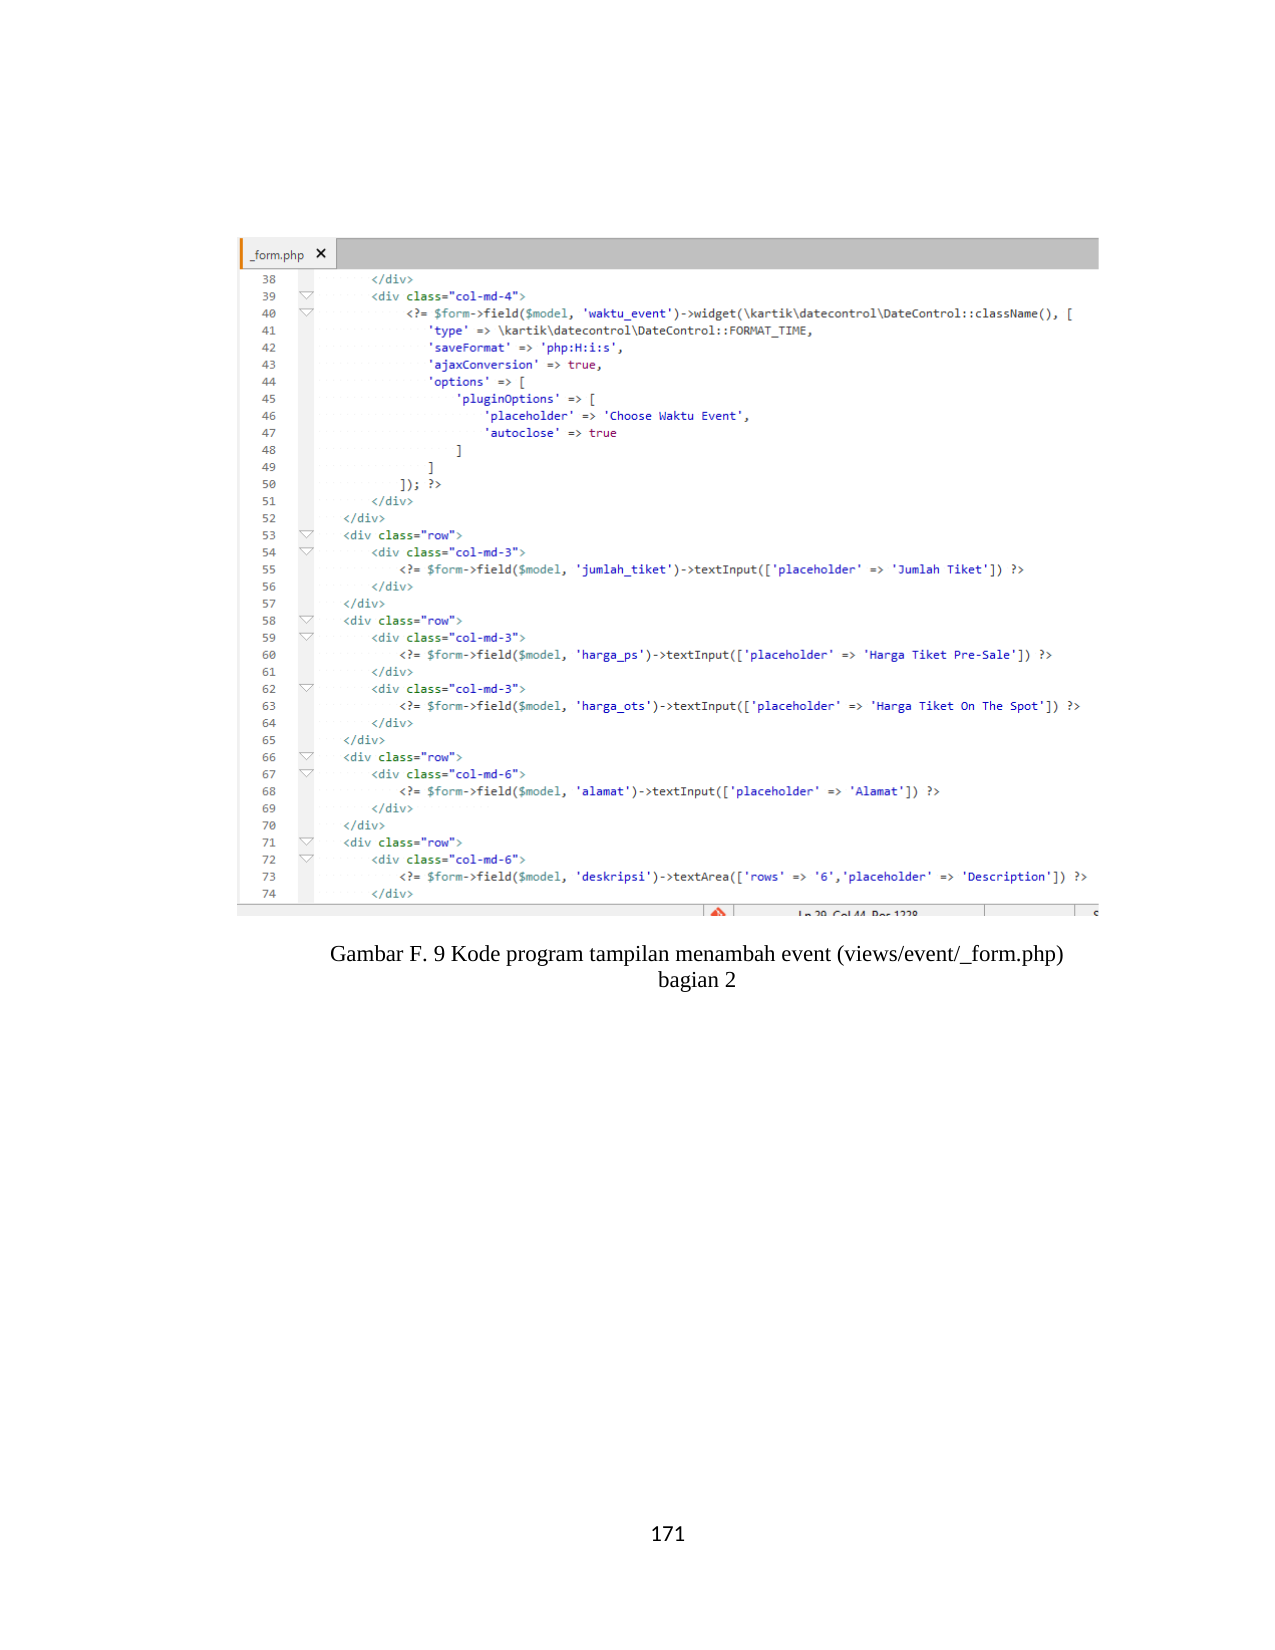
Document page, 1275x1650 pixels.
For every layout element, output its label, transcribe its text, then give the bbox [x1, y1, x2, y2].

text bagian 2 [237, 967, 1098, 993]
picture [237, 237, 1099, 916]
